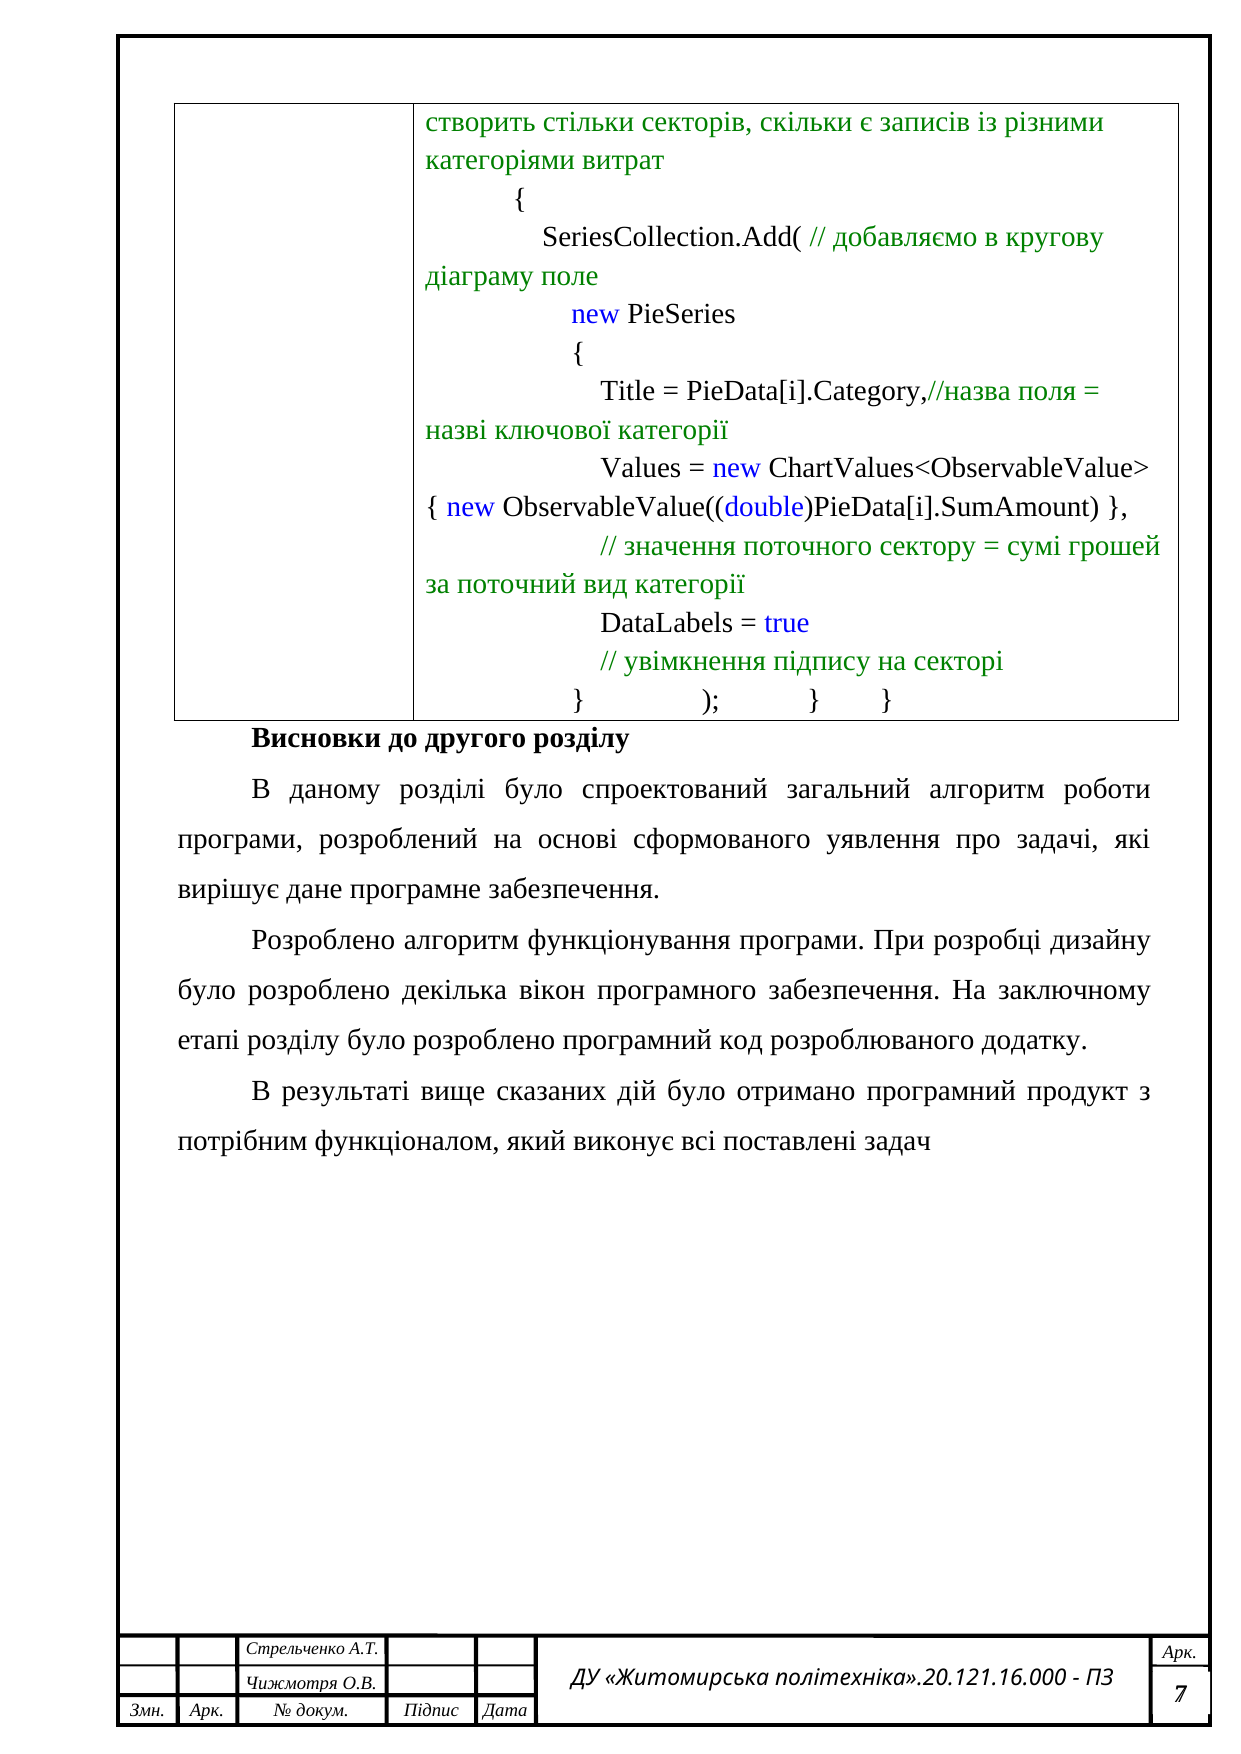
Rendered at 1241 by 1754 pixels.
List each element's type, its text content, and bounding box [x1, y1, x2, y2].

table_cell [414, 104, 1178, 719]
text В результаті вище сказаних дій було отримано програмний продукт з потрібним функціоналом, який виконує всі поставлені задач [177, 1073, 1152, 1157]
text В даному розділі було спроектований загальний алгоритм роботи програми, розроблений на основі сформованого уявлення про задачі, які вирішує дане програмне забезпечення. [177, 771, 1152, 905]
text Висновки до другого розділу [177, 721, 1152, 754]
text Розроблено алгоритм функціонування програми. При розробці дизайну було розроблено декілька вікон програмного забезпечення. На заключному етапі розділу було розроблено програмний код розроблюваного додатку. [177, 922, 1152, 1056]
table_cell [175, 104, 413, 719]
